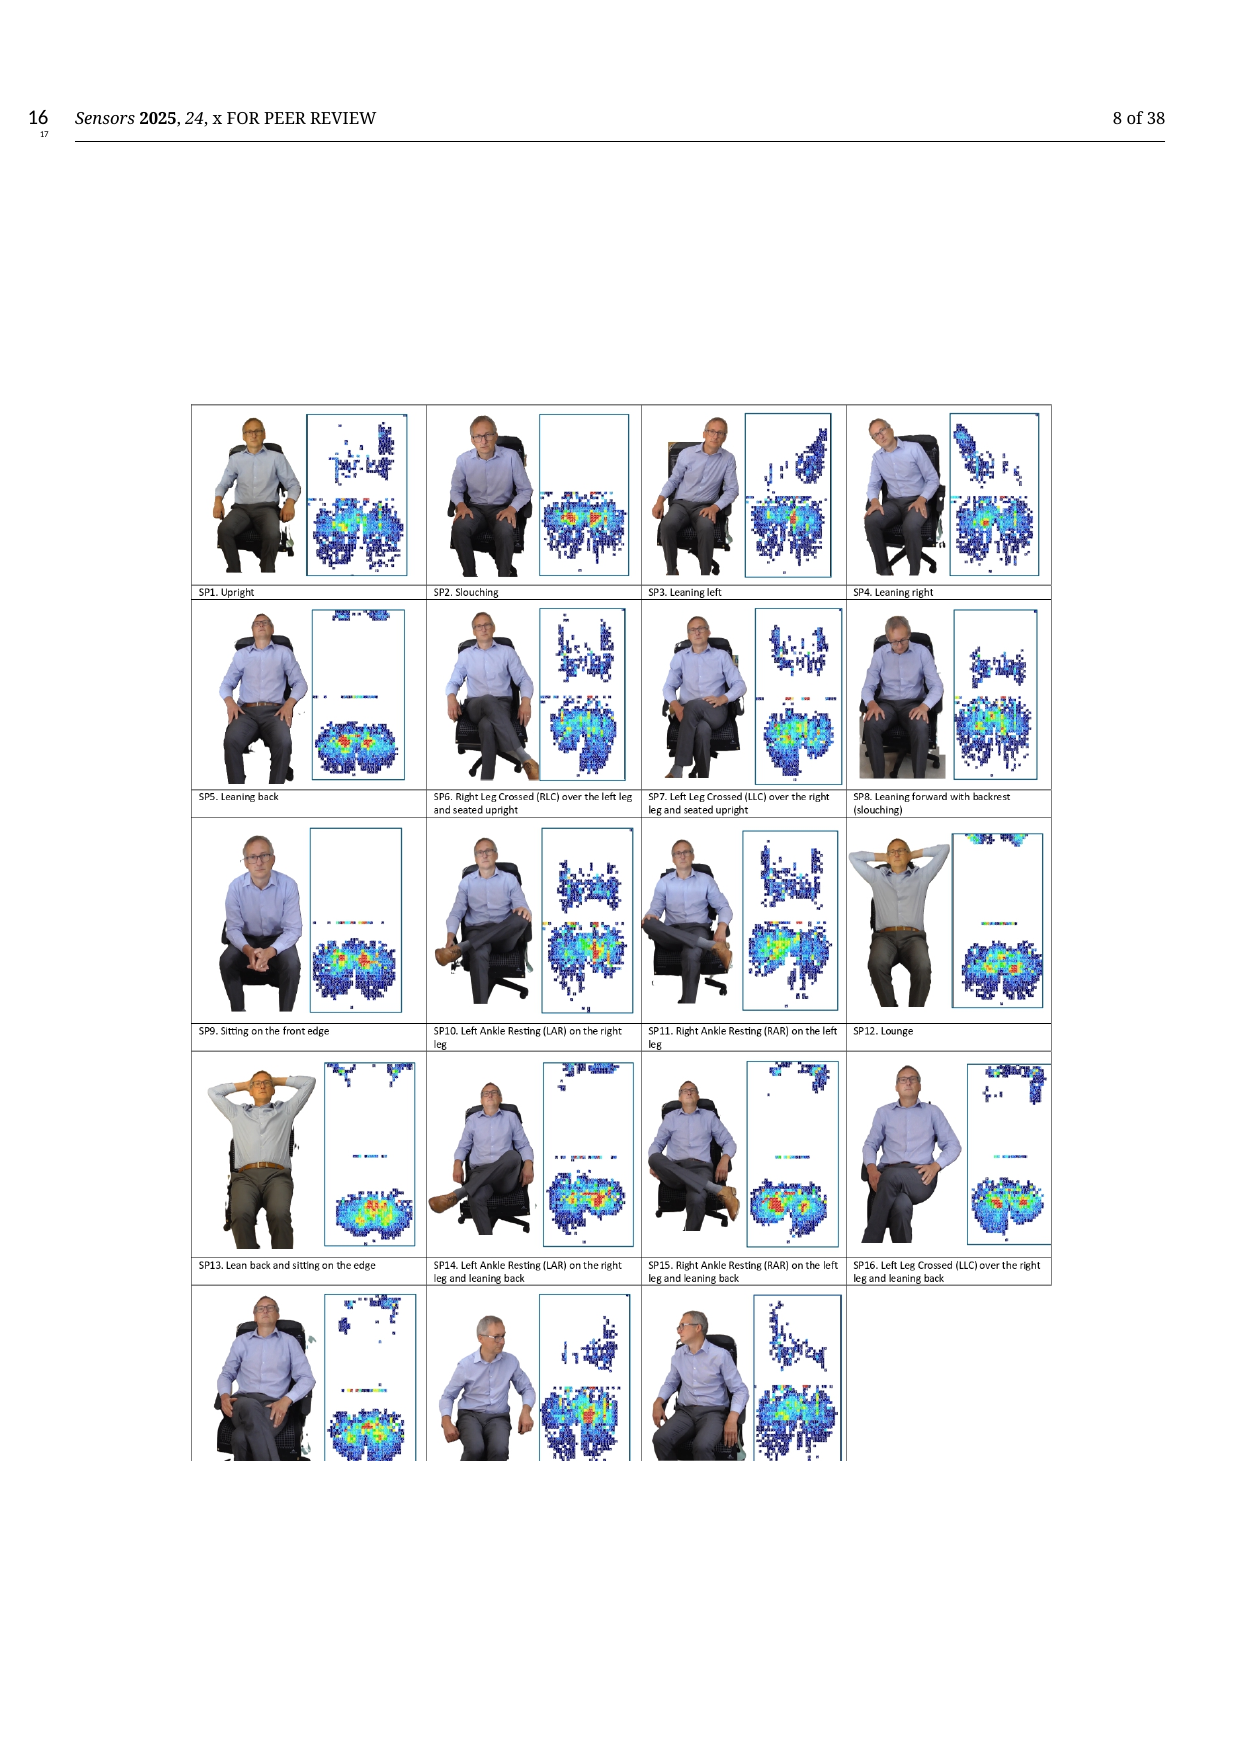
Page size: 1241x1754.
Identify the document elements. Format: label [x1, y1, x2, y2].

picture [160, 373, 1080, 1461]
